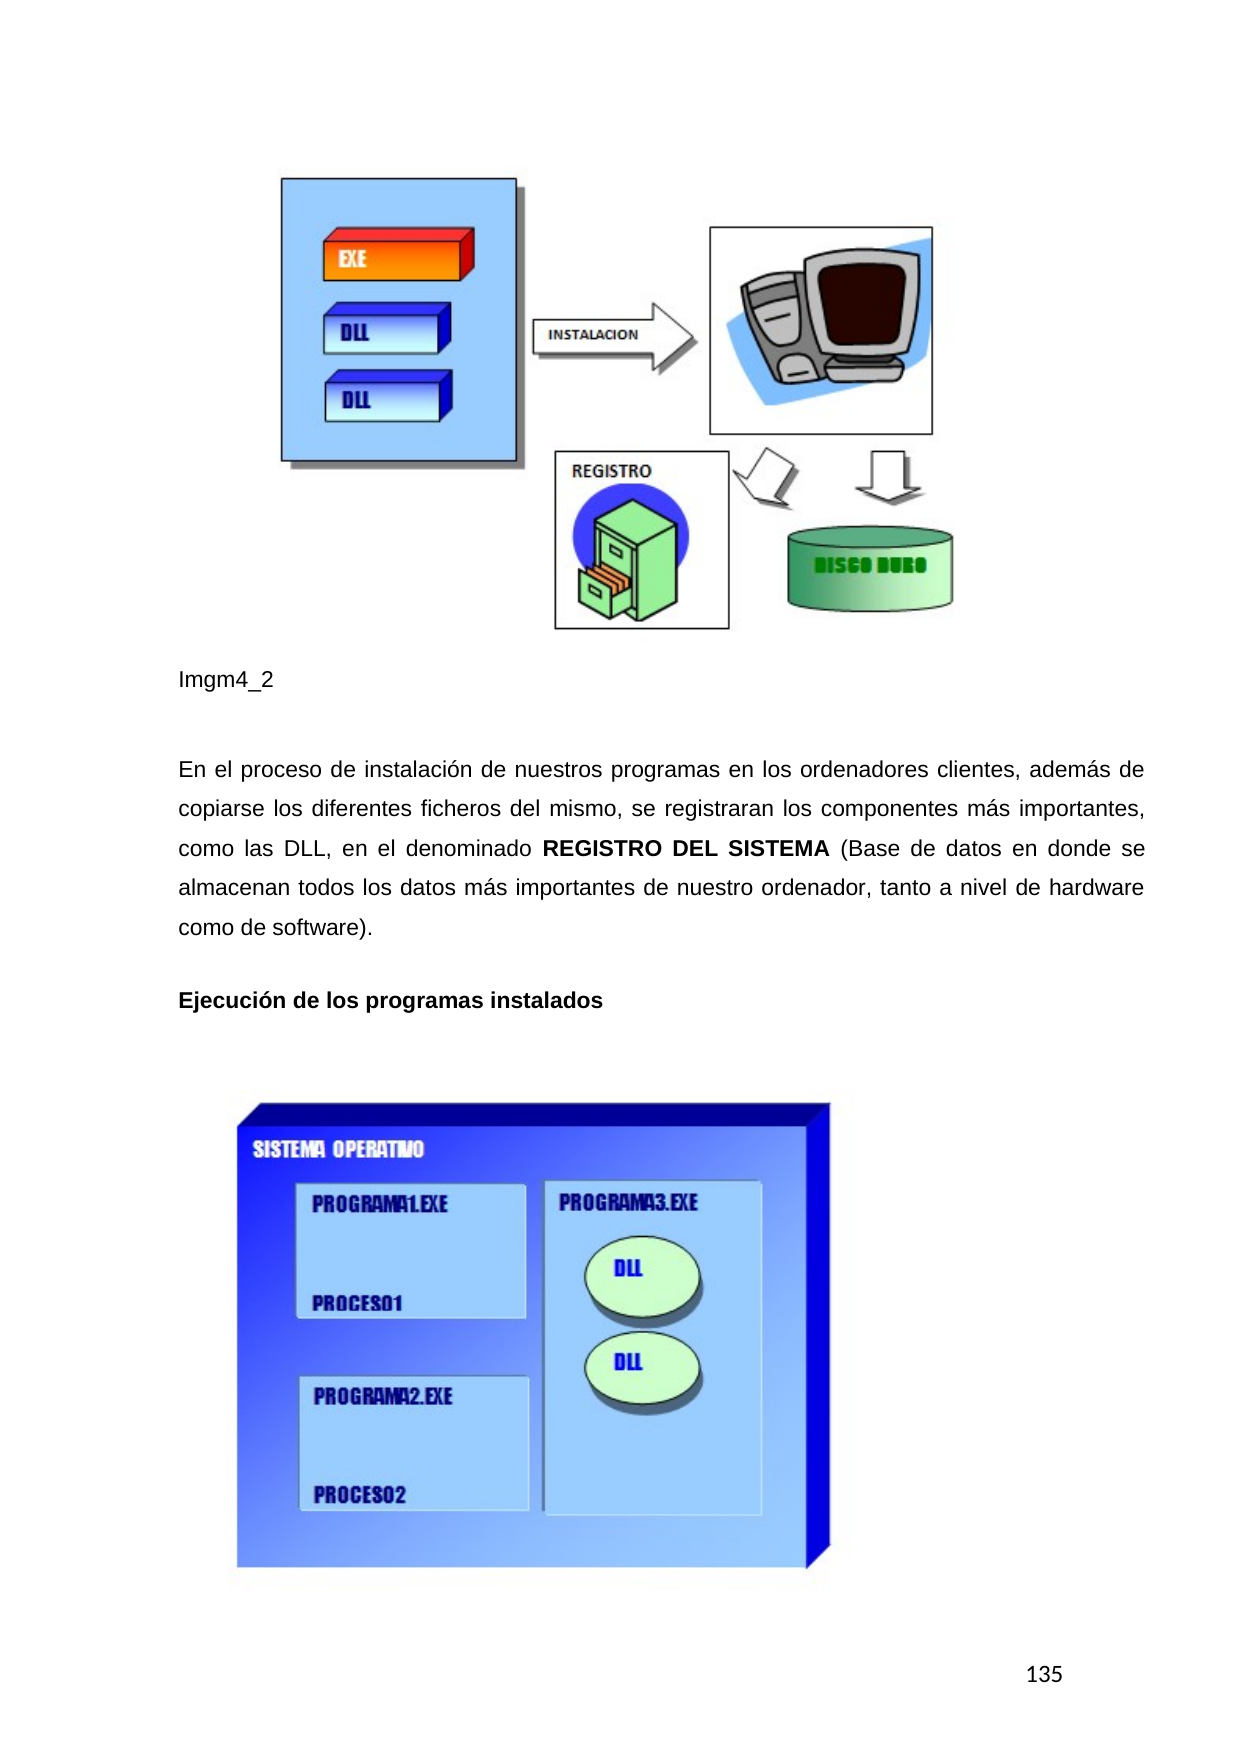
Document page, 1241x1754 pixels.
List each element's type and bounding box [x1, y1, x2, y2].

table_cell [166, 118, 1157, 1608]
picture [178, 118, 1063, 661]
picture [178, 1089, 911, 1602]
